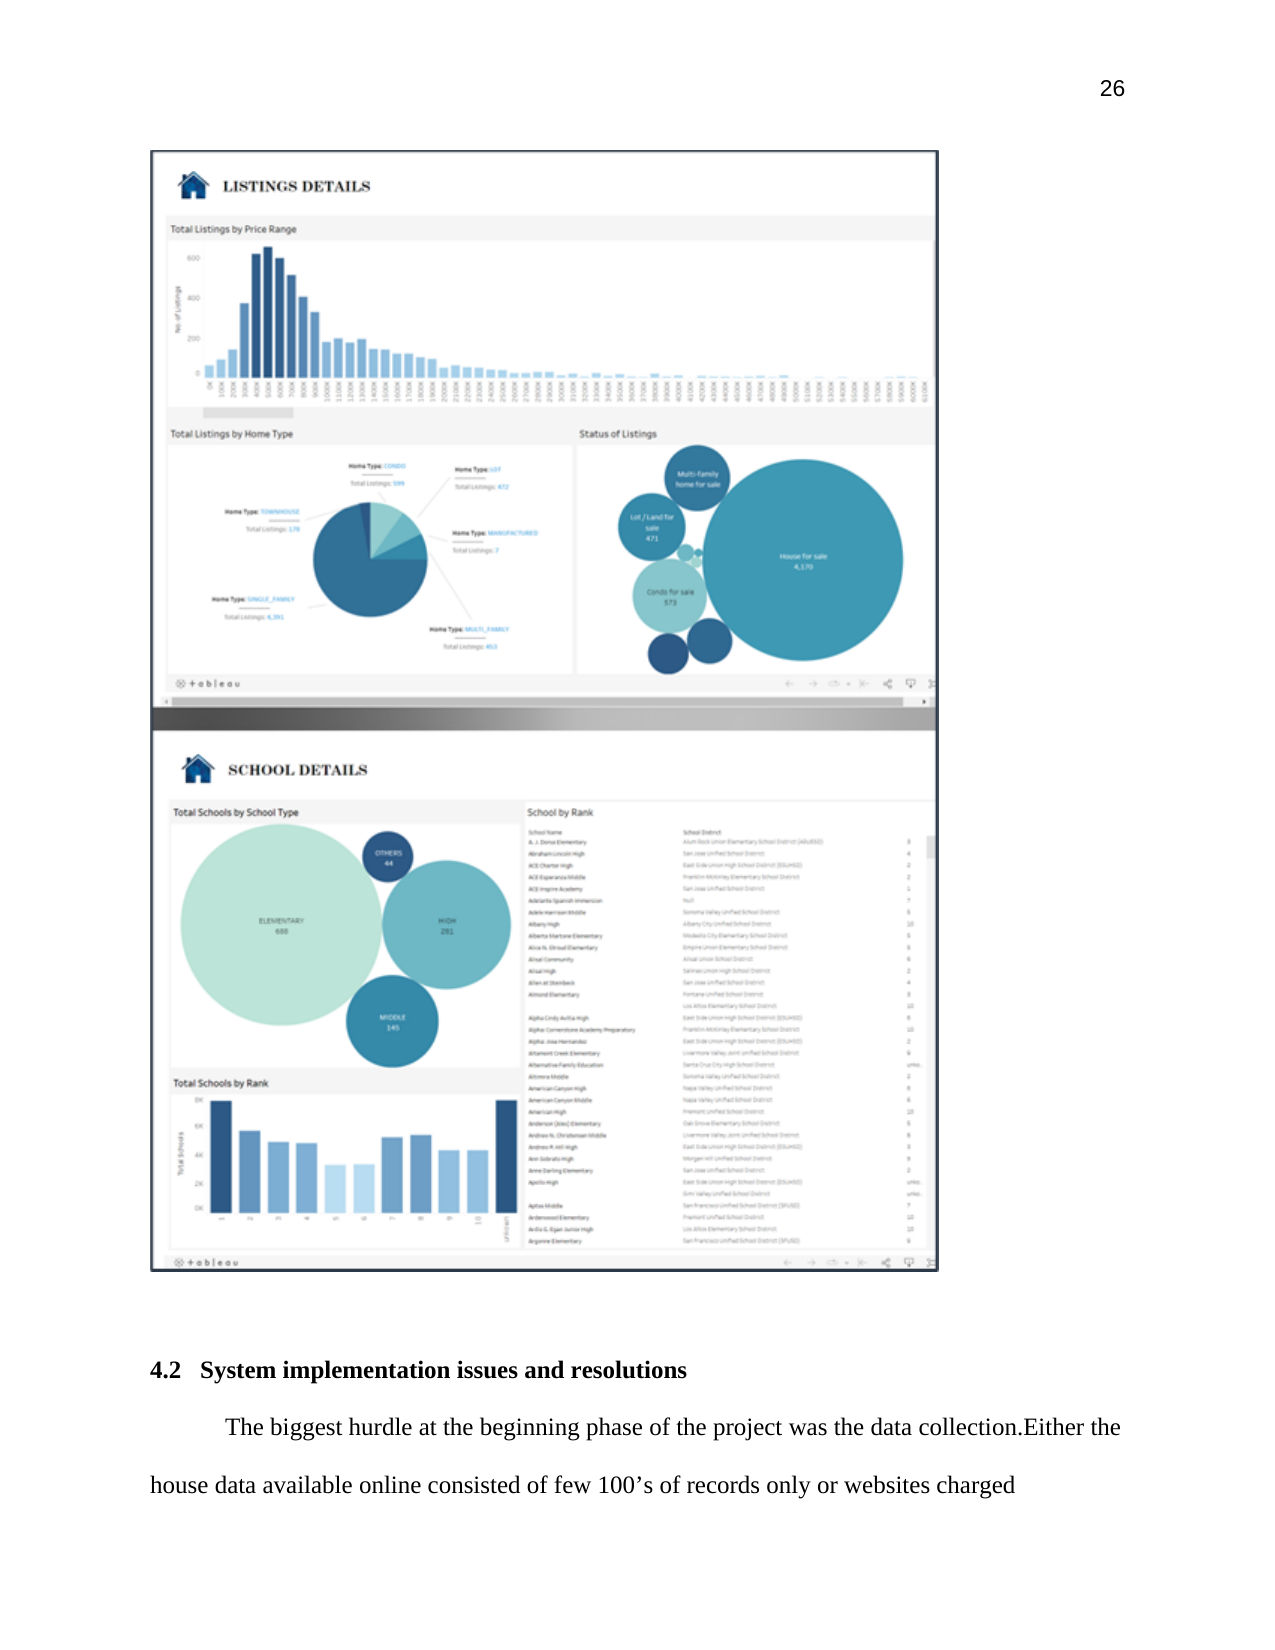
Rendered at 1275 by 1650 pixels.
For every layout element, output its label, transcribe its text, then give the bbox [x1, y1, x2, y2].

text 4.2 System implementation issues and resolutions [150, 1355, 1125, 1384]
picture [150, 150, 939, 1272]
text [150, 1412, 1125, 1499]
